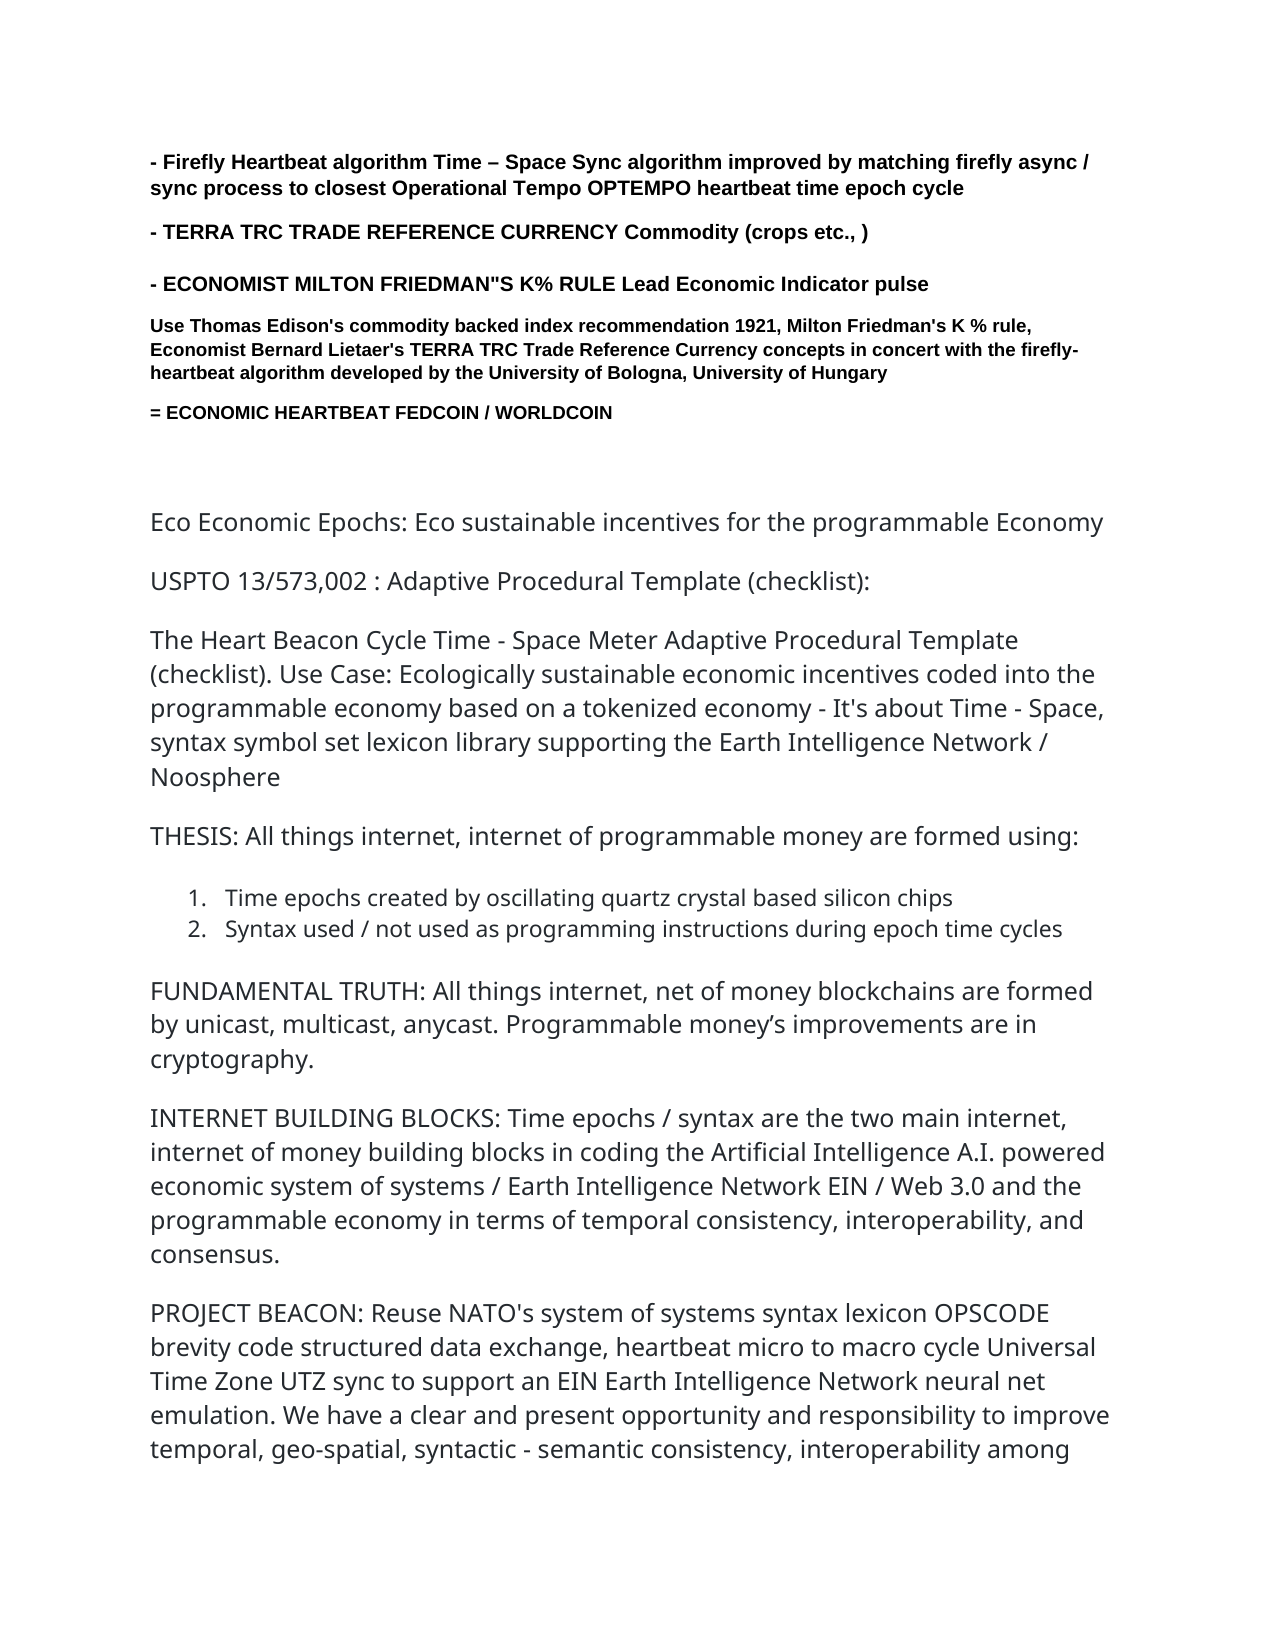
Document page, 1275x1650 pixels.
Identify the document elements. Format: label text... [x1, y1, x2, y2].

text - TERRA TRC TRADE REFERENCE CURRENCY Commodity (crops etc., ) [150, 220, 1125, 244]
list Time epochs created by oscillating quartz crystal based silicon chips [187, 881, 1125, 913]
text - Firefly Heartbeat algorithm Time – Space Sync algorithm improved by matching firefly async / sync process to closest Operational Tempo OPTEMPO heartbeat time epoch cycle [150, 150, 1125, 200]
text THESIS: All things internet, internet of programmable money are formed using: [150, 818, 1125, 852]
list Syntax used / not used as programming instructions during epoch time cycles [187, 913, 1125, 944]
text - ECONOMIST MILTON FRIEDMAN"S K% RULE Lead Economic Indicator pulse [150, 271, 1125, 295]
text USPTO 13/573,002 : Adaptive Procedural Template (checklist): [150, 564, 1125, 598]
text FUNDAMENTAL TRUTH: All things internet, net of money blockchains are formed by unicast, multicast, anycast. Programmable money’s improvements are in cryptography. [150, 973, 1125, 1075]
text The Heart Beacon Cycle Time - Space Meter Adaptive Procedural Template (checklist). Use Case: Ecologically sustainable economic incentives coded into the programmable economy based on a tokenized economy - It's about Time - Space, syntax symbol set lexicon library supporting the Earth Intelligence Network / Noosphere [281, 623, 1125, 793]
text INTERNET BUILDING BLOCKS: Time epochs / syntax are the two main internet, internet of money building blocks in coding the Artificial Intelligence A.I. powered economic system of systems / Earth Intelligence Network EIN / Web 3.0 and the programmable economy in terms of temporal consistency, interoperability, and consensus. [150, 1100, 1125, 1271]
text = ECONOMIC HEARTBEAT FEDCOIN / WORLDCOIN [150, 402, 1125, 423]
text Eco Economic Epochs: Eco sustainable incentives for the programmable Economy [150, 505, 1125, 539]
text Use Thomas Edison's commodity backed index recommendation 1921, Milton Friedman's K % rule, Economist Bernard Lietaer's TERRA TRC Trade Reference Currency concepts in concert with the firefly-heartbeat algorithm developed by the University of Bologna, University of Hungary [150, 315, 1125, 383]
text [150, 1296, 1125, 1466]
